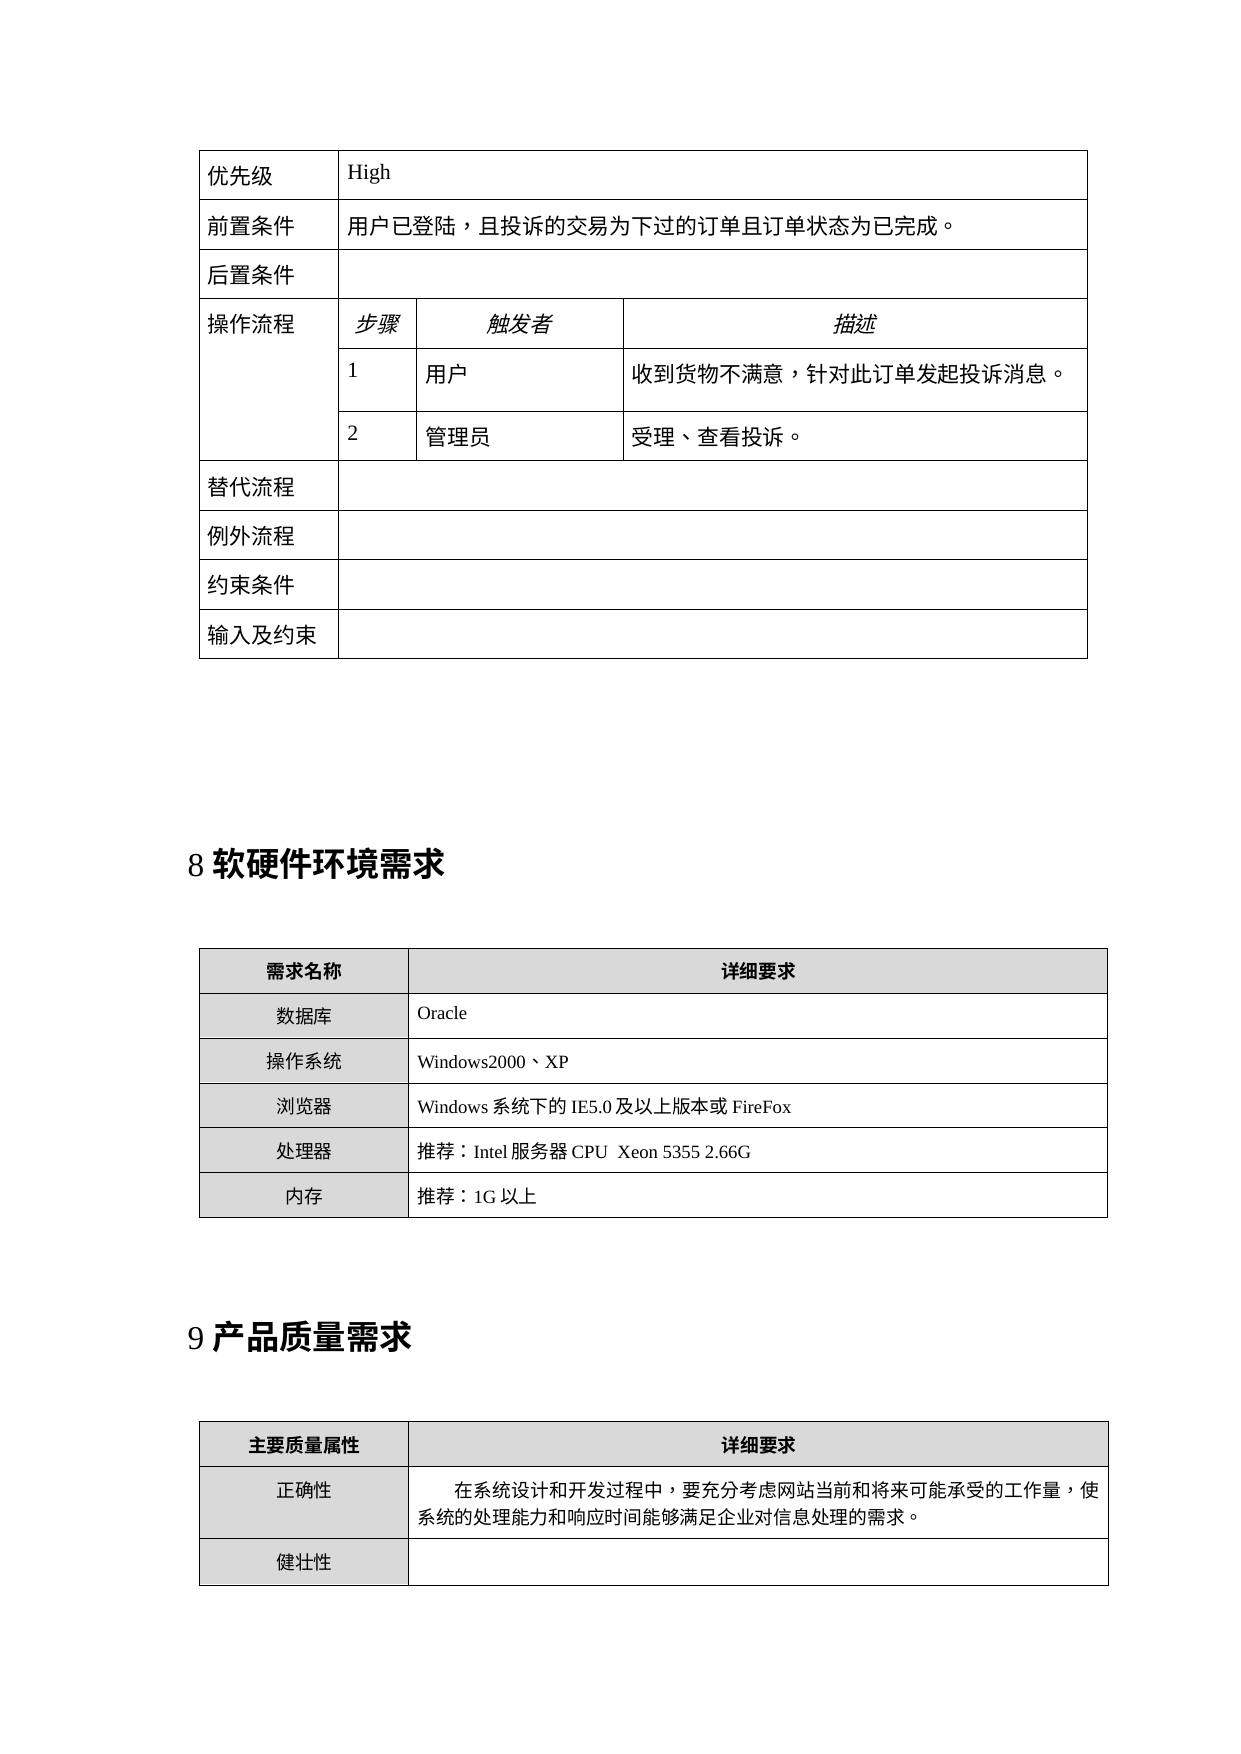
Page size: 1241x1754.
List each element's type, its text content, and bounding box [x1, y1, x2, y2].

table_cell 输入及约束 [200, 610, 338, 658]
table_cell 操作流程 [200, 299, 338, 460]
table_cell 正确性 [200, 1467, 408, 1538]
table_cell High [339, 151, 1087, 199]
table_cell 用户已登陆，且投诉的交易为下过的订单且订单状态为已完成。 [339, 200, 1087, 249]
table_cell [339, 250, 1087, 298]
table_cell 触发者 [417, 299, 623, 347]
table_cell 用户 [417, 349, 623, 411]
table_cell 前置条件 [200, 200, 338, 249]
table_cell [339, 560, 1087, 608]
table_cell 约束条件 [200, 560, 338, 608]
table_cell [339, 461, 1087, 510]
table_cell 受理、查看投诉。 [624, 412, 1087, 460]
table_cell 浏览器 [200, 1084, 408, 1127]
table_cell 推荐：Intel服务器CPU Xeon 5355 2.66G [409, 1128, 1107, 1172]
table_cell 步骤 [339, 299, 416, 347]
table_cell Oracle [409, 994, 1107, 1037]
table_cell 健壮性 [200, 1539, 408, 1584]
table_cell 描述 [624, 299, 1087, 347]
table_cell 收到货物不满意，针对此订单发起投诉消息。 [624, 349, 1087, 411]
text 9 产品质量需求 [187, 1311, 1053, 1359]
table_cell 优先级 [200, 151, 338, 199]
table_cell 推荐：1G以上 [409, 1173, 1107, 1217]
table_cell 内存 [200, 1173, 408, 1217]
text 8 软硬件环境需求 [187, 837, 1053, 886]
table_cell 后置条件 [200, 250, 338, 298]
table_cell 替代流程 [200, 461, 338, 510]
table_cell Windows系统下的IE5.0及以上版本或FireFox [409, 1084, 1107, 1127]
table_cell 1 [339, 349, 416, 411]
table_cell 数据库 [200, 994, 408, 1037]
table_cell 例外流程 [200, 511, 338, 559]
table_cell [409, 1539, 1108, 1584]
table_cell 2 [339, 412, 416, 460]
table_header 详细要求 [409, 949, 1107, 993]
table_cell 处理器 [200, 1128, 408, 1172]
table_header 主要质量属性 [200, 1422, 408, 1466]
table_cell 管理员 [417, 412, 623, 460]
table_cell [339, 610, 1087, 658]
table_cell [339, 511, 1087, 559]
table_header 详细要求 [409, 1422, 1108, 1466]
table_cell 在系统设计和开发过程中，要充分考虑网站当前和将来可能承受的工作量，使系统的处理能力和响应时间能够满足企业对信息处理的需求。 [409, 1467, 1108, 1538]
table_cell Windows2000、XP [409, 1039, 1107, 1082]
table_cell 操作系统 [200, 1039, 408, 1082]
table_header 需求名称 [200, 949, 408, 993]
